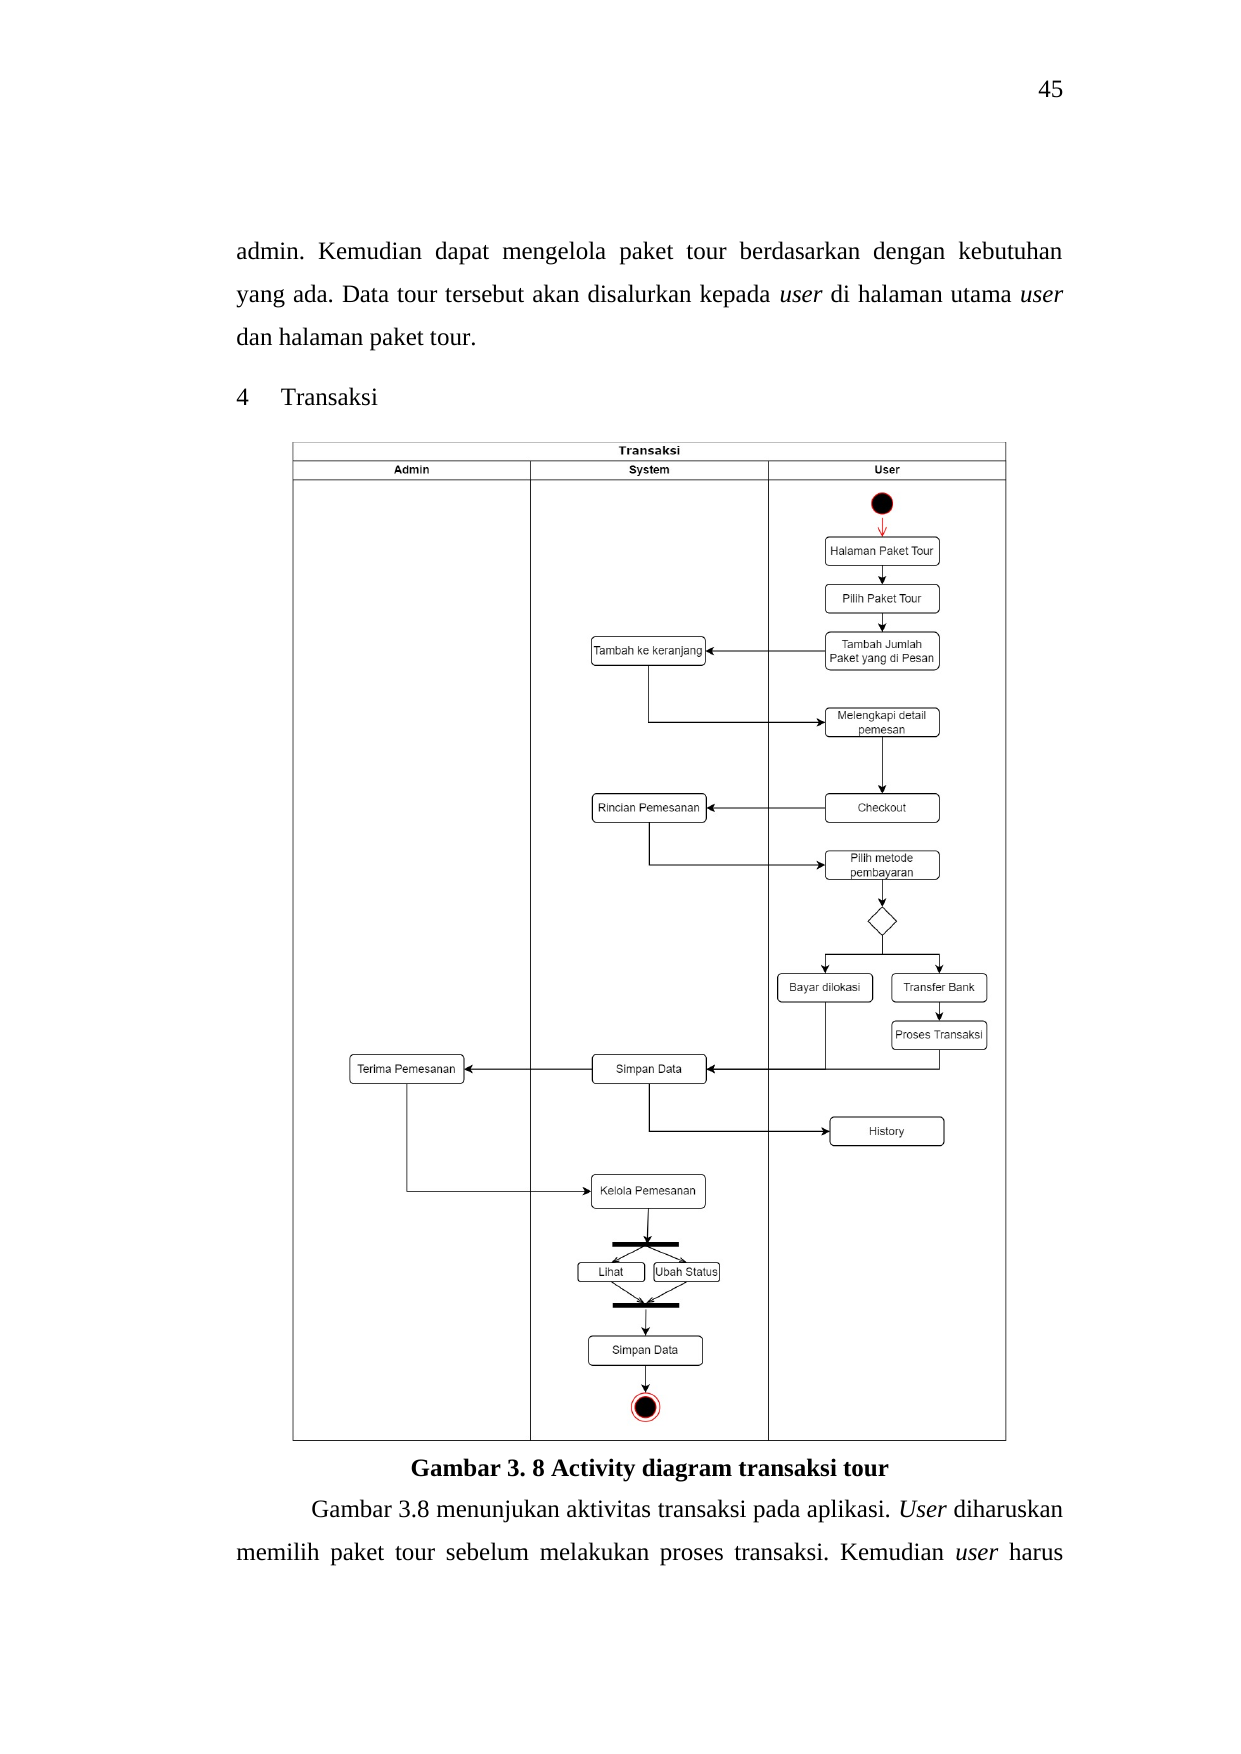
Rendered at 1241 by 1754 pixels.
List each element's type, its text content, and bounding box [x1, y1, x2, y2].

text Gambar 3. 8 Activity diagram transaksi tour [236, 1453, 1063, 1482]
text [236, 236, 1063, 351]
list Transaksi [236, 382, 1063, 411]
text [236, 1494, 1063, 1566]
picture [292, 442, 1007, 1441]
